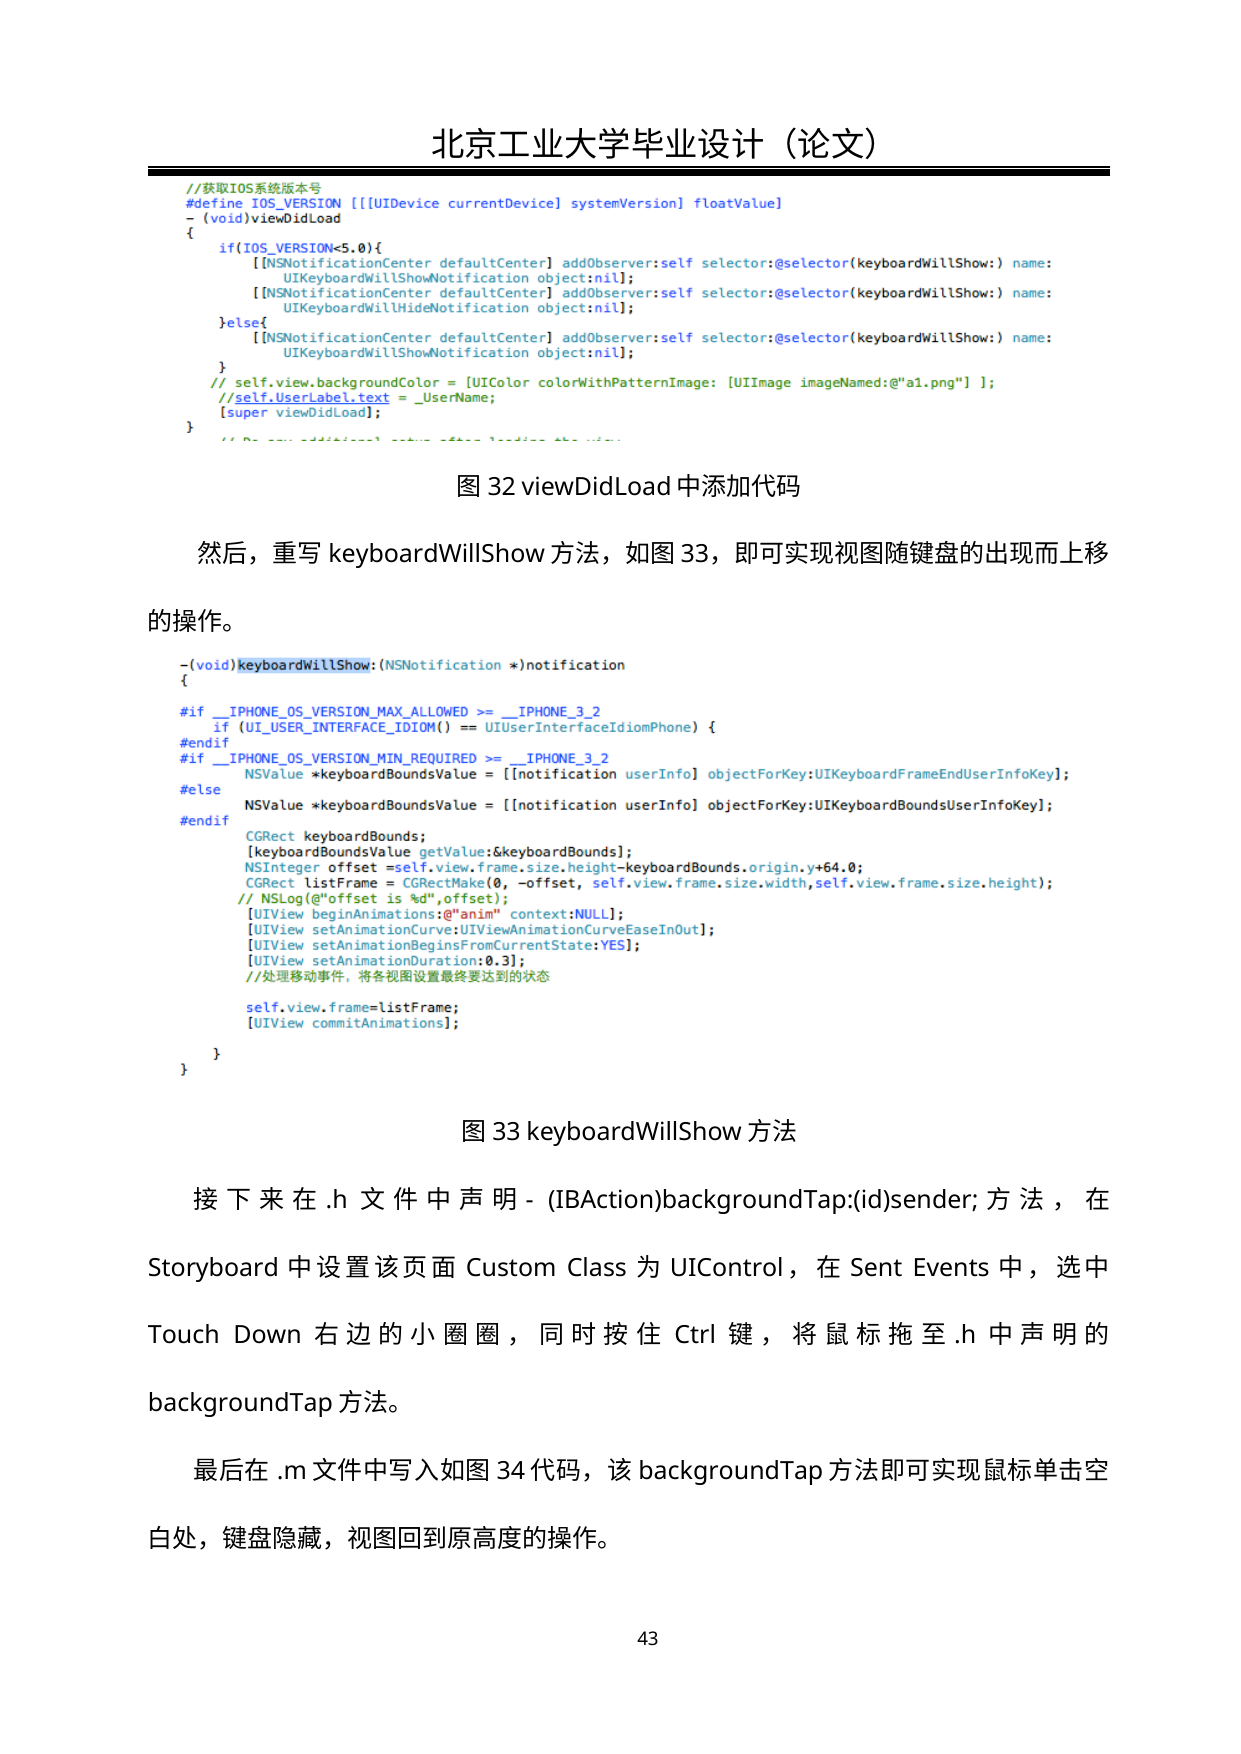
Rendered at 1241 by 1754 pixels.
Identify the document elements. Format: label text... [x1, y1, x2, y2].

text 图 32 viewDidLoad中添加代码 [148, 450, 1110, 518]
text 接下来在.h文件中声明- (IBAction)backgroundTap:(id)sender;方法，在Storyboard中设置该页面Custom Class为UIControl，在Sent Events中，选中Touch Down右边的小圈圈，同时按住Ctrl键，将鼠标拖至.h中声明的backgroundTap方法。 [148, 1163, 1110, 1435]
text 最后在 .m文件中写入如图34代码，该backgroundTap方法即可实现鼠标单击空白处，键盘隐藏，视图回到原高度的操作。 [148, 1435, 1110, 1571]
picture [176, 653, 1083, 1084]
text 图 33 keyboardWillShow方法 [148, 1095, 1110, 1163]
text 然后，重写keyboardWillShow方法，如图33，即可实现视图随键盘的出现而上移的操作。 [148, 518, 1110, 654]
picture [181, 178, 1077, 441]
